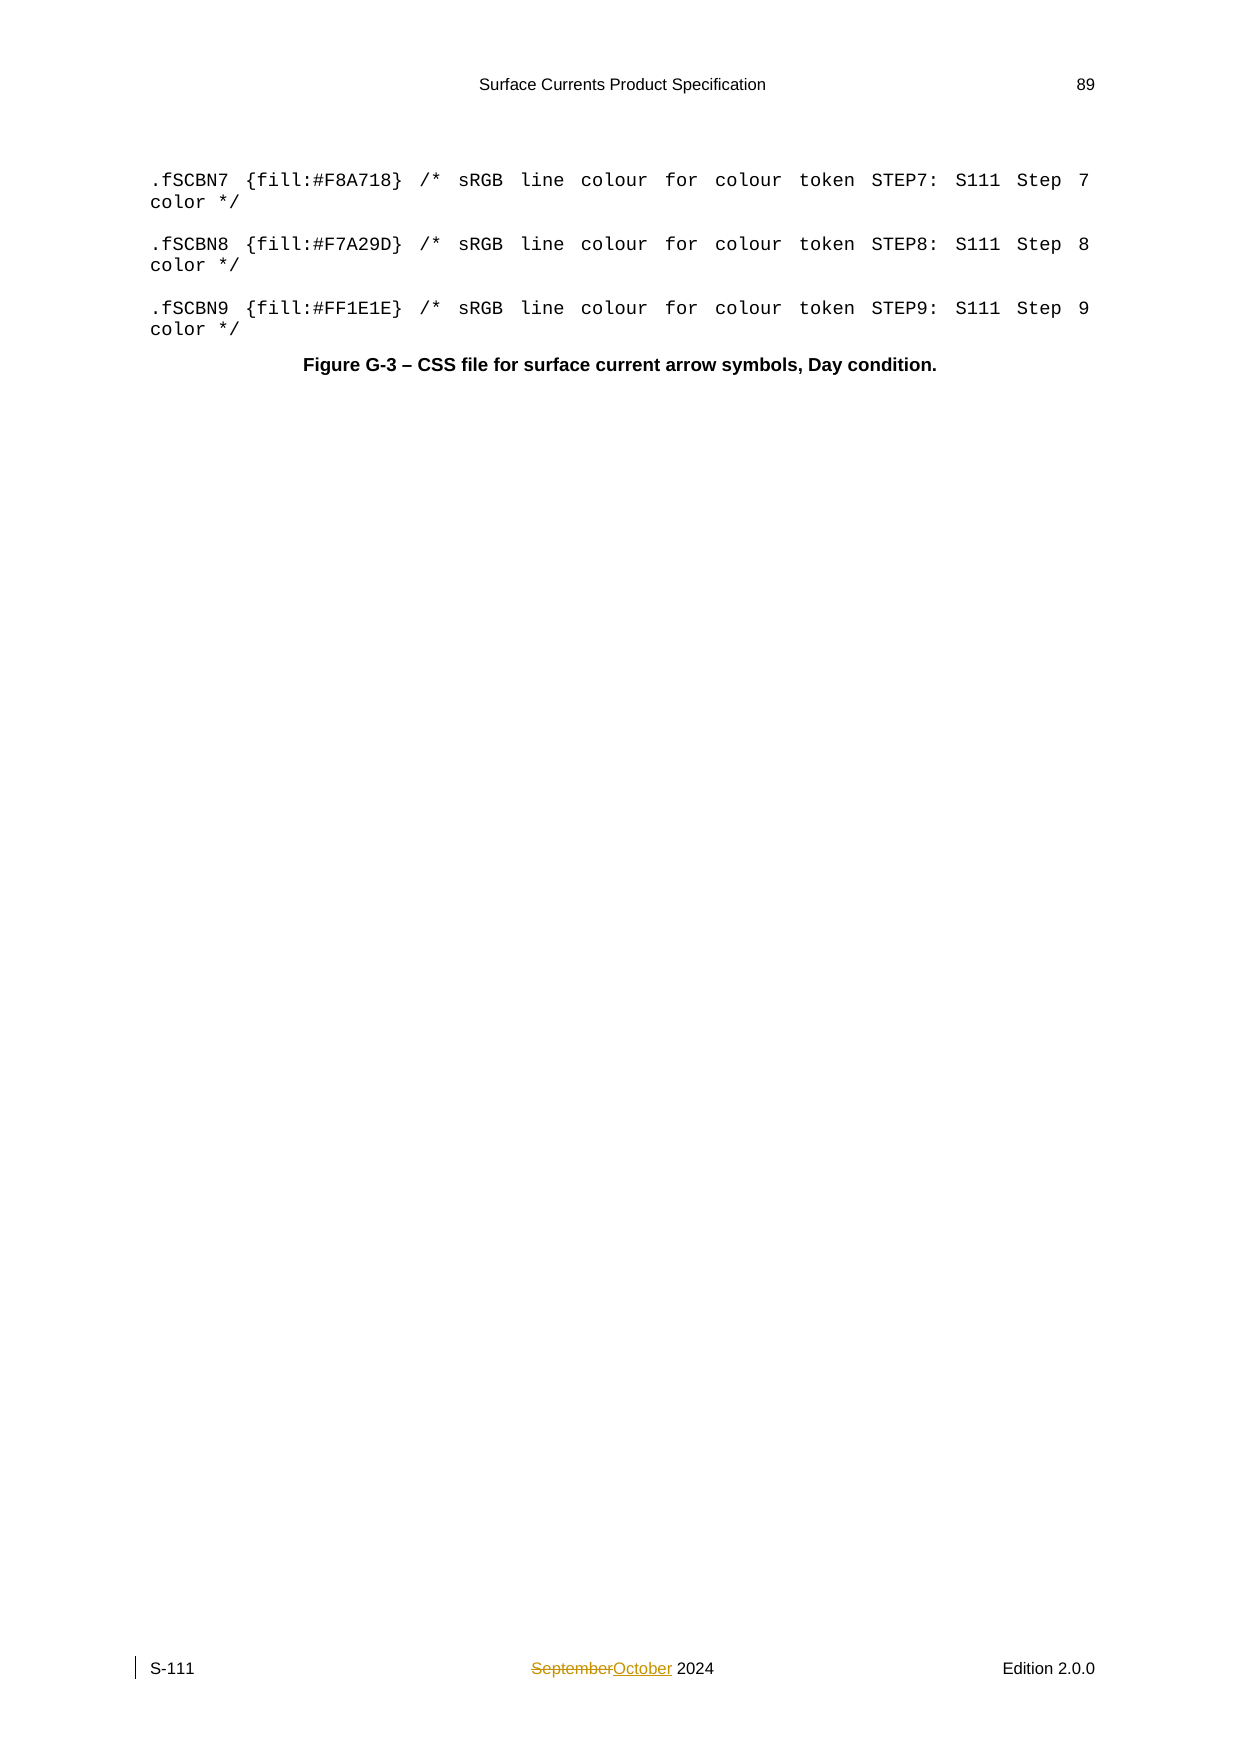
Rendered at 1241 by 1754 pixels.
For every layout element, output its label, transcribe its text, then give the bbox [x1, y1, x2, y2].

text .fSCBN7 {fill:#F8A718} /* sRGB line colour for colour token STEP7: S111 Step 7 color */ [150, 171, 1090, 214]
text .fSCBN8 {fill:#F7A29D} /* sRGB line colour for colour token STEP8: S111 Step 8 color */ [150, 235, 1090, 277]
text .fSCBN9 {fill:#FF1E1E} /* sRGB line colour for colour token STEP9: S111 Step 9 color */ [150, 299, 1090, 341]
text Figure G-3 – CSS file for surface current arrow symbols, Day condition. [150, 354, 1090, 375]
